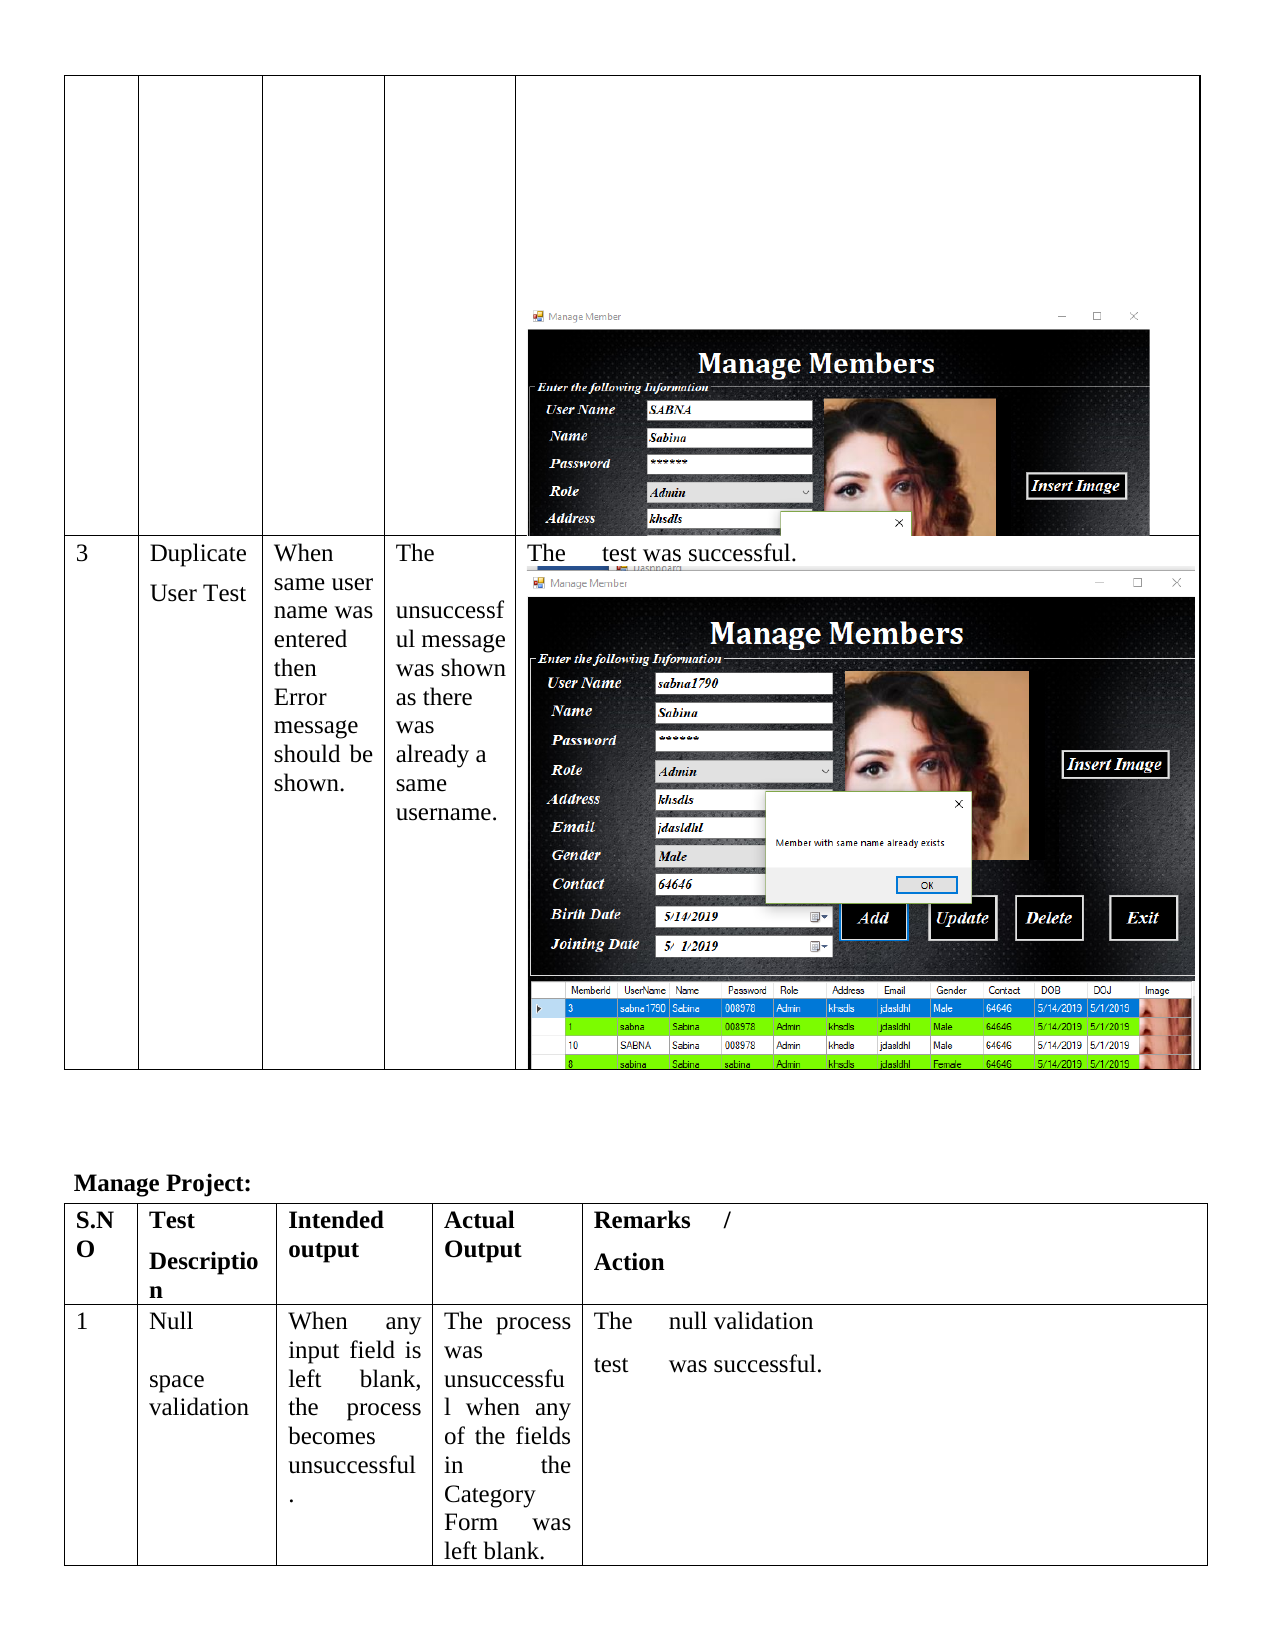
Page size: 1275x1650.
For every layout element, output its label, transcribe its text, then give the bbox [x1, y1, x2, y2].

table_header Test Description [138, 1204, 276, 1304]
table_header Actual Output [433, 1204, 582, 1304]
table_header S.NO [65, 1204, 137, 1304]
table_cell When same user name was entered then Error message should be shown. [263, 536, 384, 1069]
table_cell 1 [65, 1305, 137, 1565]
table_cell Duplicate User Test [139, 536, 262, 1069]
table_header Intended output [277, 1204, 432, 1304]
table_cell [263, 76, 384, 535]
picture [526, 566, 1195, 1069]
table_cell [385, 76, 515, 535]
table_cell 3 [65, 536, 138, 1069]
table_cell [583, 1305, 1207, 1565]
picture [526, 307, 1150, 536]
table_cell When any input field is left blank, the process becomes unsuccessful. [277, 1305, 432, 1565]
table_cell The unsuccessful message was shown as there was already a same username. [385, 536, 515, 1069]
table_cell The process was unsuccessful when any of the fields in the Category Form was left blank. [433, 1305, 582, 1565]
table_cell The test was successful. [516, 536, 1199, 1069]
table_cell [138, 1305, 276, 1565]
table_header Remarks / Action [583, 1204, 1207, 1304]
text Manage Project: [73, 1168, 1084, 1197]
